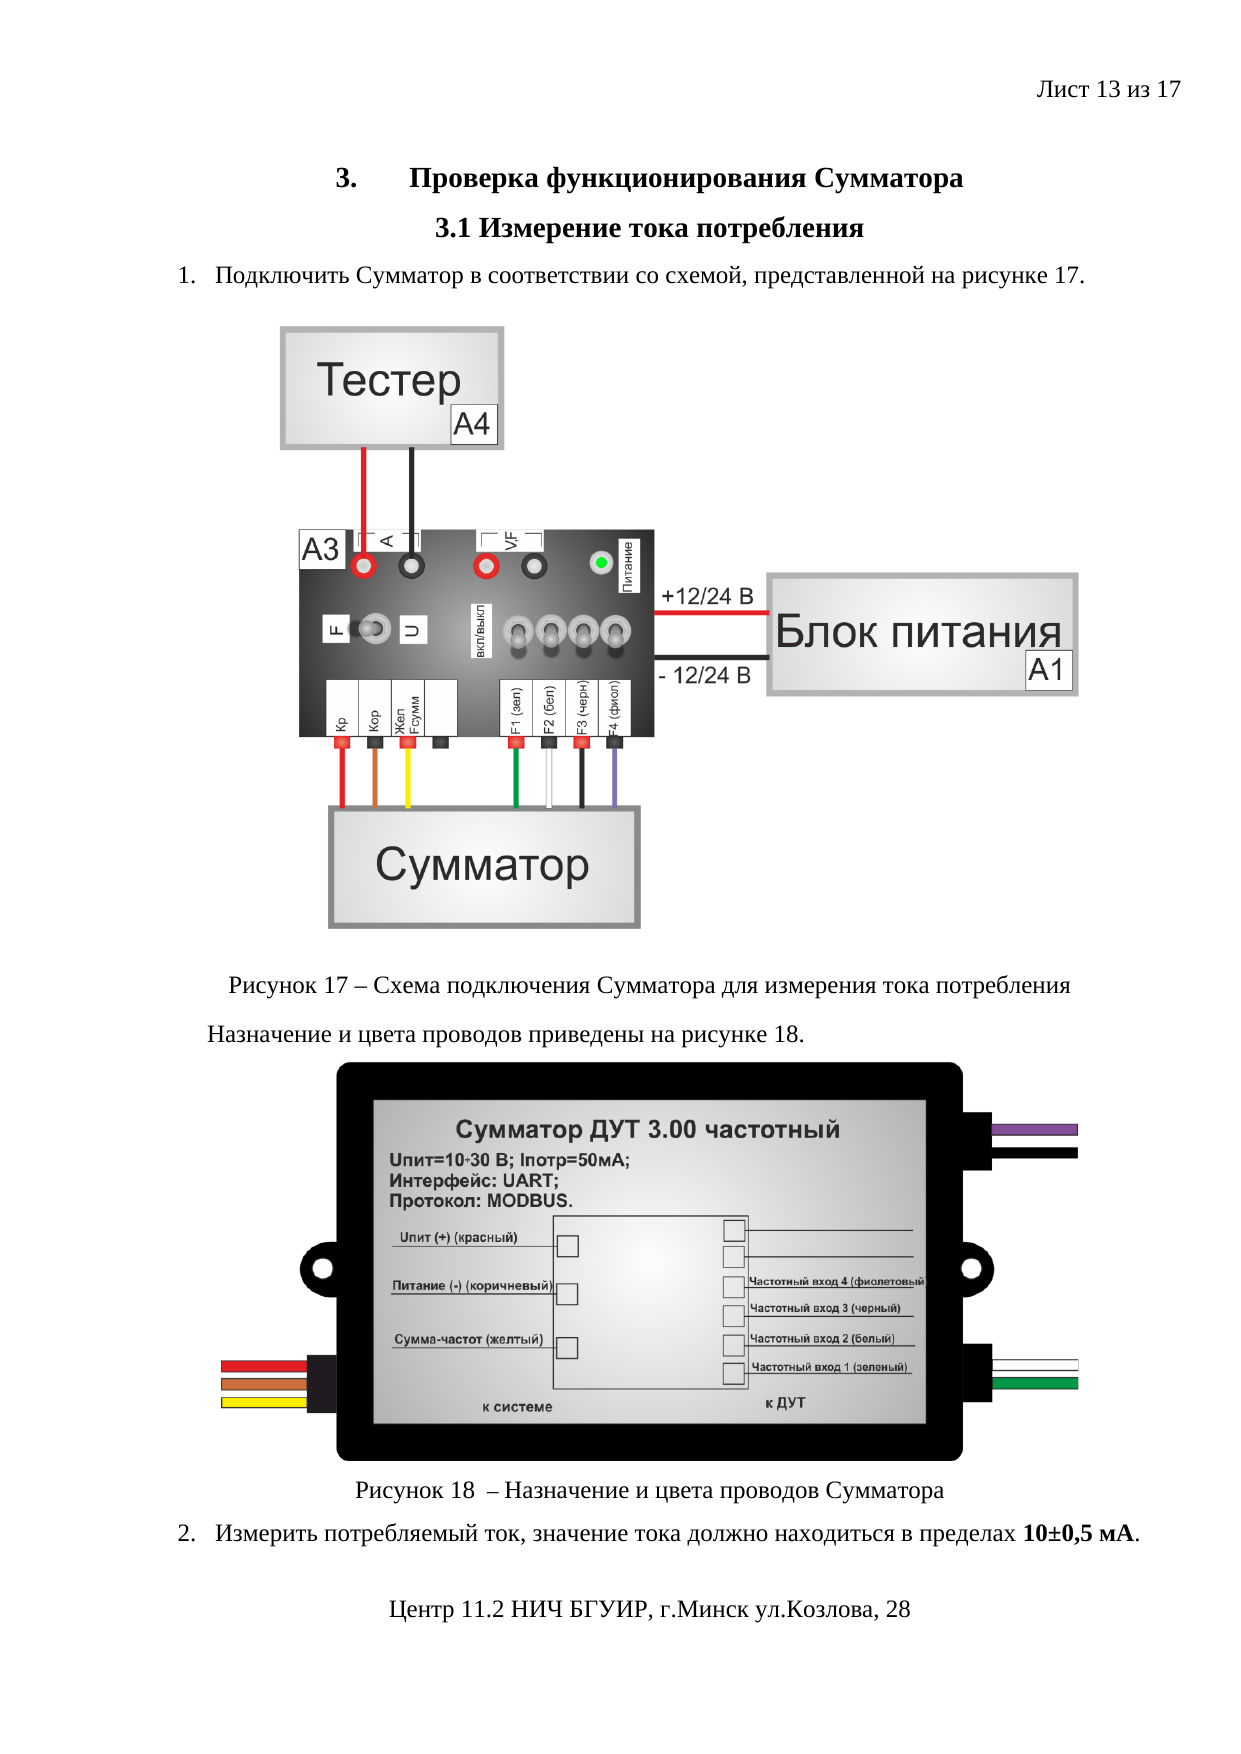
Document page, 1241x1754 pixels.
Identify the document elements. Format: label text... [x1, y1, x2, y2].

text Рисунок 18 – Назначение и цвета проводов Сумматора [118, 1475, 1181, 1503]
picture [279, 326, 1079, 929]
list Проверка функционирования Сумматора [118, 160, 1181, 193]
list Измерить потребляемый ток, значение тока должно находиться в пределах 10±0,5 мА. [177, 1518, 1181, 1547]
list Подключить Сумматор в соответствии со схемой, представленной на рисунке 17. [177, 261, 1181, 289]
text Назначение и цвета проводов приведены на рисунке 18. [177, 1019, 1181, 1048]
text Рисунок 17 – Схема подключения Сумматора для измерения тока потребления [118, 970, 1181, 999]
picture [221, 1062, 1079, 1461]
subtitle 3.1 Измерение тока потребления [118, 210, 1181, 244]
